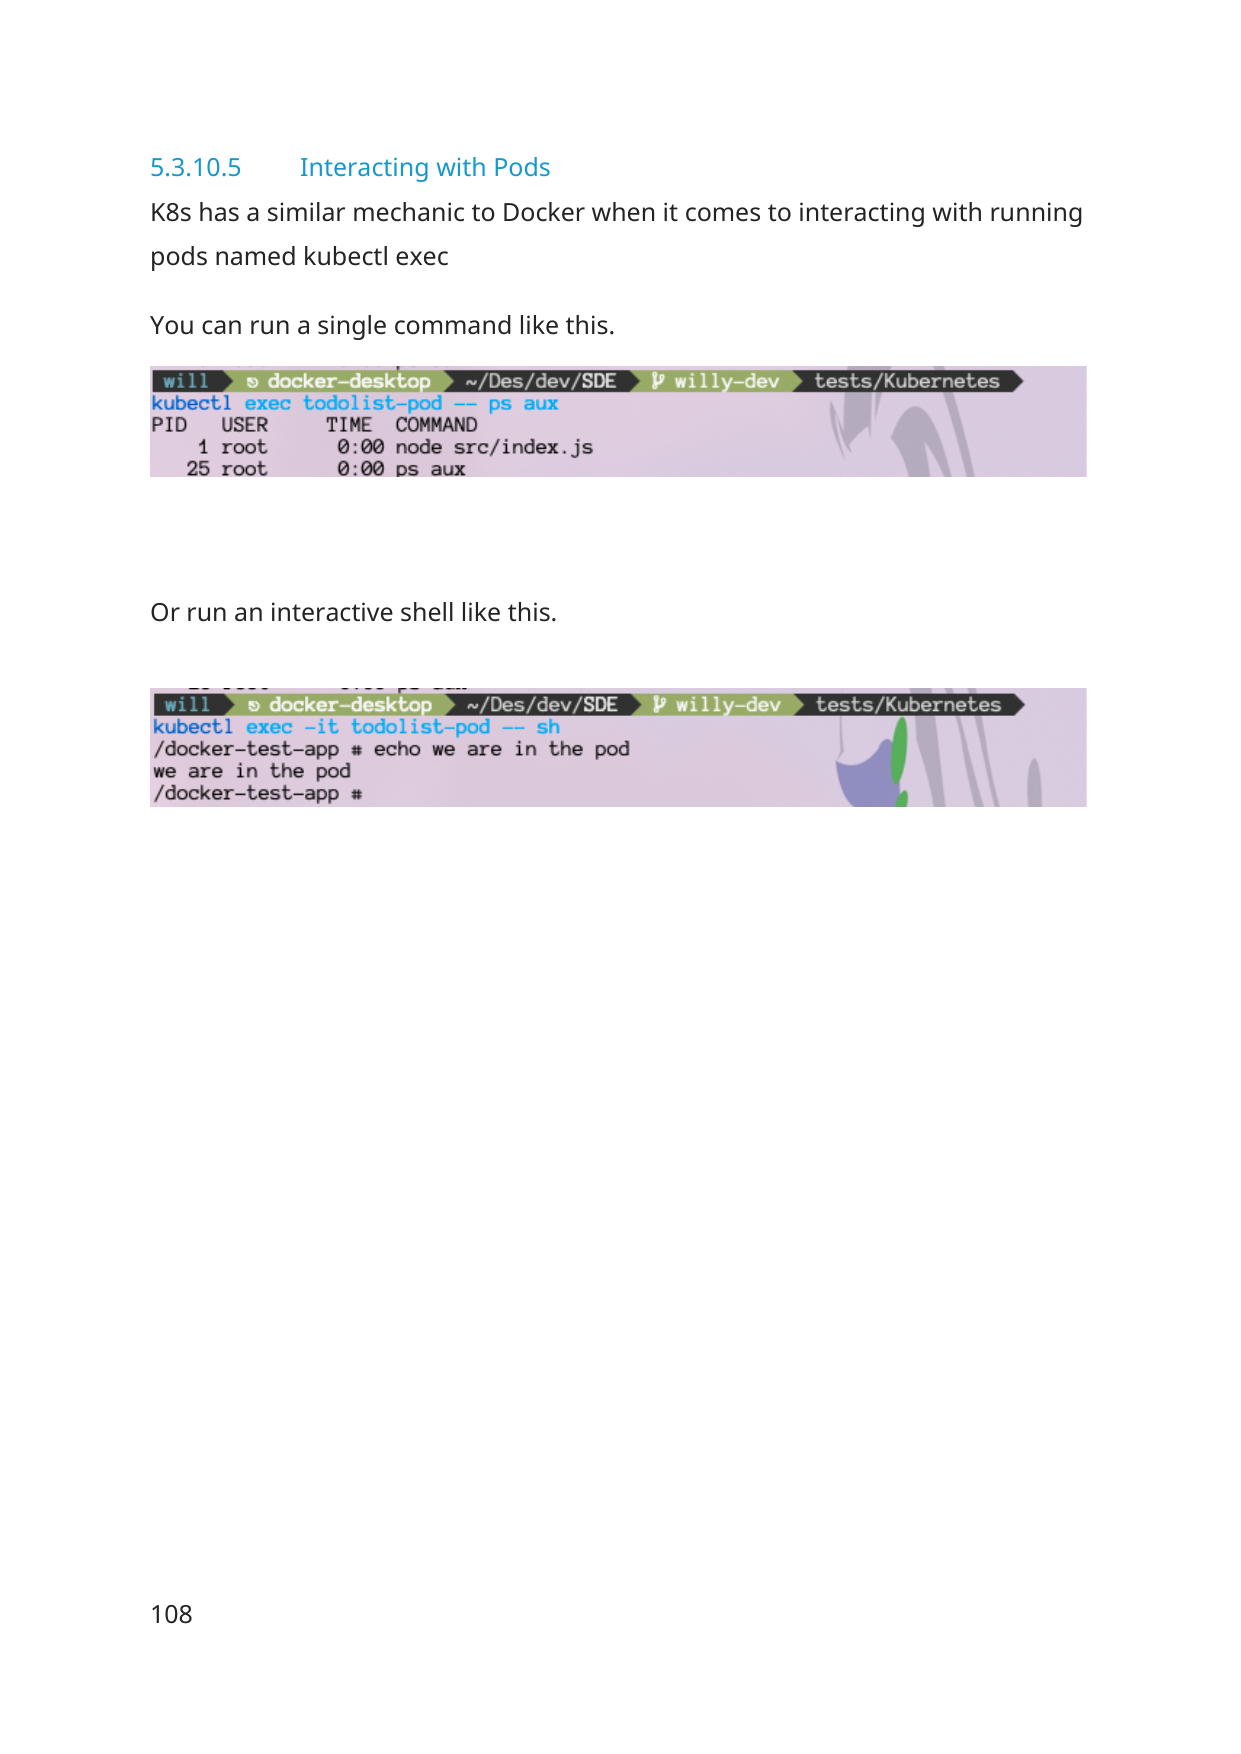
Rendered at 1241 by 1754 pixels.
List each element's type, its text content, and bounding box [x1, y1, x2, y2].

picture [150, 688, 1087, 807]
text You can run a single command like this. [150, 308, 1090, 342]
picture [150, 366, 1087, 477]
text K8s has a similar mechanic to Docker when it comes to interacting with running pods named kubectl exec [150, 194, 1090, 273]
text Or run an interactive shell like this. [150, 595, 1090, 629]
subtitle Interacting with Pods [150, 150, 1090, 184]
